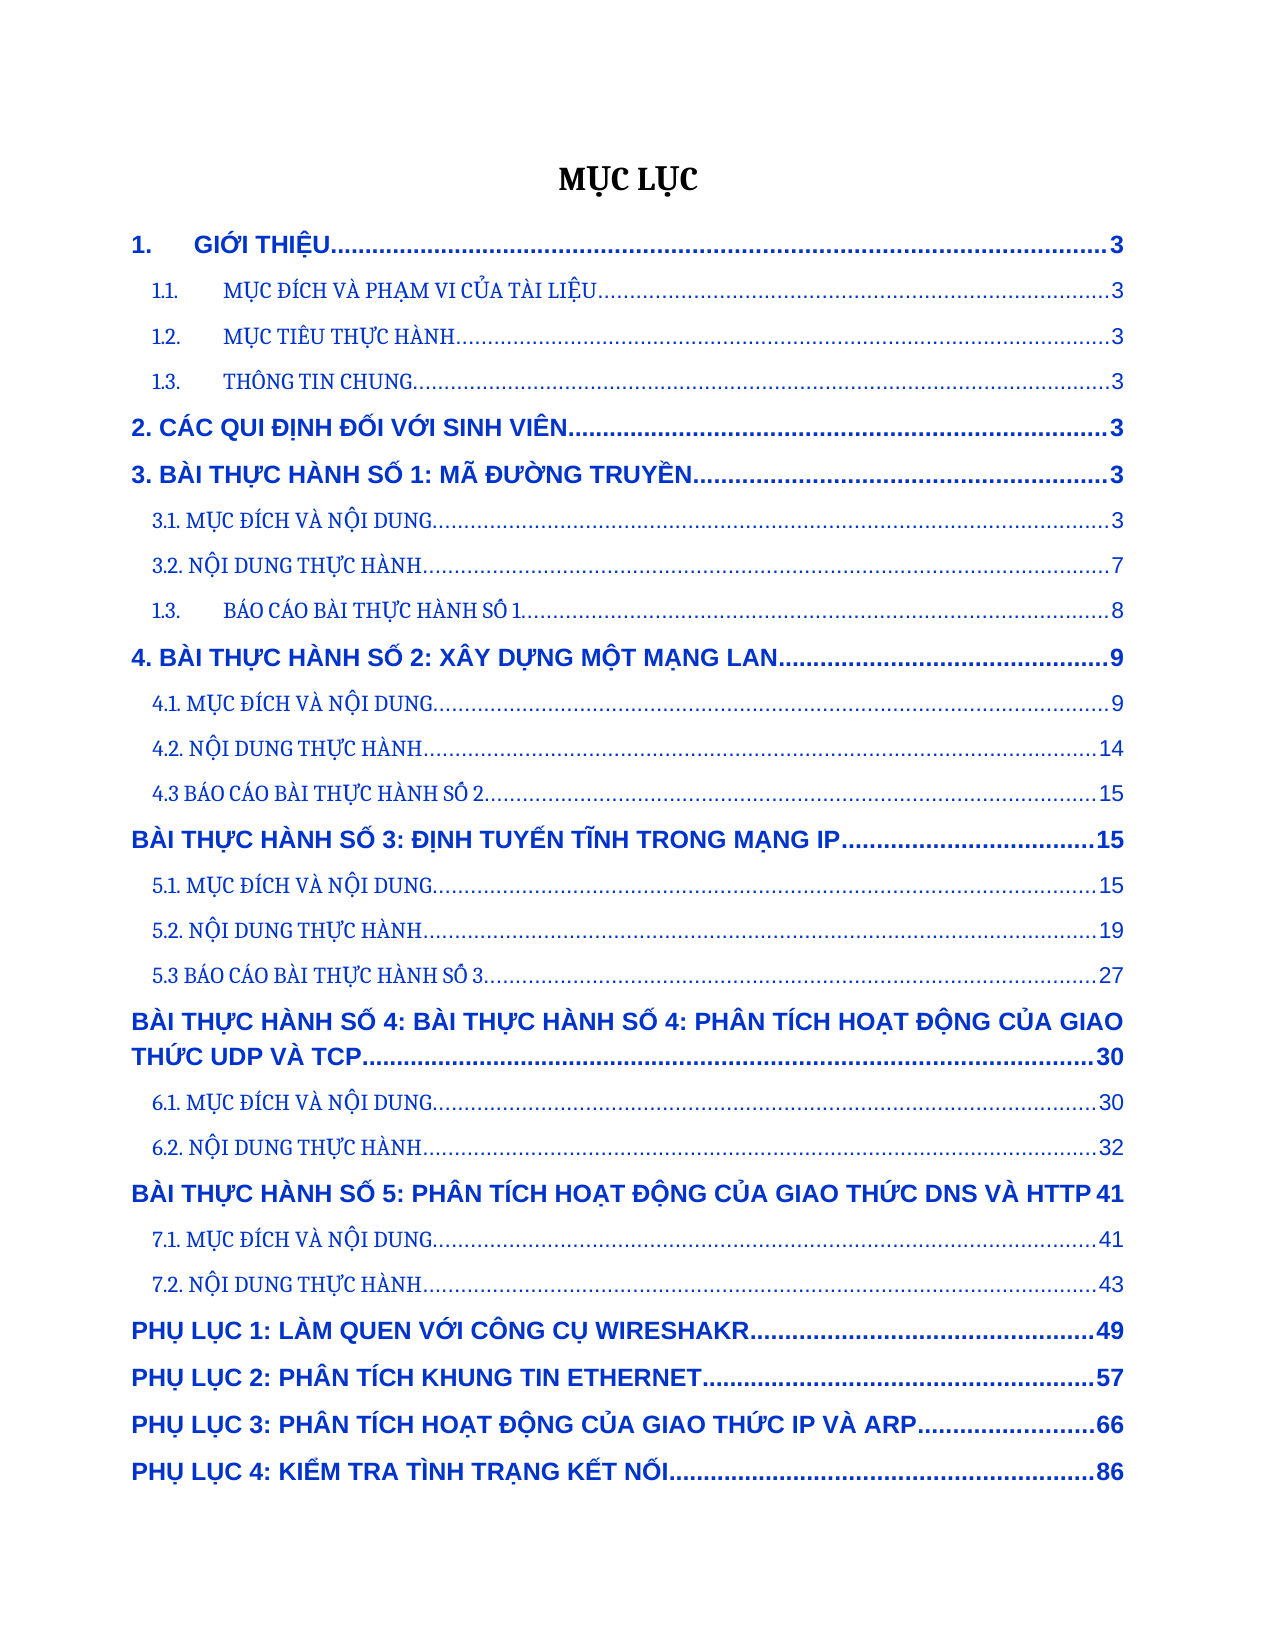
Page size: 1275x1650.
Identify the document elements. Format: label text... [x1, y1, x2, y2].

text 1. GIỚI THIỆU 3 [131, 230, 1125, 259]
text Phụ lục 4: KIỂM TRA TÌNH TRẠNG KẾT NỐI 86 [131, 1457, 1125, 1486]
text 3. BÀI THỰC HÀNH SỐ 1: MÃ ĐƯỜNG TRUYỀN 3 [131, 460, 1125, 489]
text 5.2. Nội dung thực hành 19 [152, 917, 1125, 944]
text Phụ lục 1: LÀM QUEN VỚI CÔNG CỤ WIRESHAKR 49 [131, 1316, 1125, 1345]
text BÀI THỰC HÀNH SỐ 4: BÀI THỰC HÀNH SỐ 4: PHÂN TÍCH HOẠT ĐỘNG CỦA GIAO THỨC UDP VÀ TCP 30 [131, 1007, 1125, 1070]
text 1.3. THÔNG TIN CHUNG 3 [152, 368, 1125, 395]
text BÀI THỰC HÀNH SỐ 3: ĐỊNH TUYẾN TĨNH TRONG MẠNG IP 15 [131, 825, 1125, 853]
text 5.1. Mục đích và nội dung 15 [152, 872, 1125, 899]
text 2. Các qui định đối với sinh viên 3 [131, 413, 1125, 442]
text 1.2. MỤC TIÊU THỰC HÀNH 3 [152, 323, 1125, 350]
text 6.2. Nội dung thực hành 32 [152, 1134, 1125, 1161]
text 4.1. Mục đích và nội dung 9 [152, 689, 1125, 717]
text 7.1. Mục đích và nội dung 41 [152, 1226, 1125, 1253]
text 1.3. BÁO CÁO BÀI THỰC HÀNH SỐ 1 8 [152, 597, 1125, 624]
text 4. BÀI THỰC HÀNH SỐ 2: Xây dỰng mỘt mẠng LAN 9 [131, 642, 1125, 671]
text 6.1. Mục đích và nội dung 30 [152, 1088, 1125, 1116]
text 4.3 BÁO CÁO BÀI THỰC HÀNH SỐ 2 15 [152, 780, 1125, 807]
text 1.1. MỤC ĐÍCH và phẠm vi CỦA TÀI LIỆU 3 [152, 277, 1125, 305]
text 3.2. Nội dung thực hành 7 [152, 552, 1125, 579]
text Phụ lục 3: PHÂN TÍCH HOẠT ĐỘNG CỦA GIAO THỨC IP và ARP 66 [131, 1410, 1125, 1439]
text 7.2. Nội dung thực hành 43 [152, 1271, 1125, 1298]
text Phụ lục 2: PHÂN TÍCH KHUNG TIN ETHERNET 57 [131, 1363, 1125, 1392]
text 5.3 BÁO CÁO BÀI THỰC HÀNH SỐ 3 27 [152, 962, 1125, 989]
text MỤC LỤC [131, 160, 1125, 199]
text 4.2. Nội dung thực hành 14 [152, 734, 1125, 762]
text 3.1. Mục đích và nội dung 3 [152, 507, 1125, 534]
text BÀI THỰC HÀNH SỐ 5: PHÂN TÍCH HOẠT ĐỘNG CỦA GIAO THỨC DNS VÀ HTTP 41 [131, 1179, 1125, 1207]
